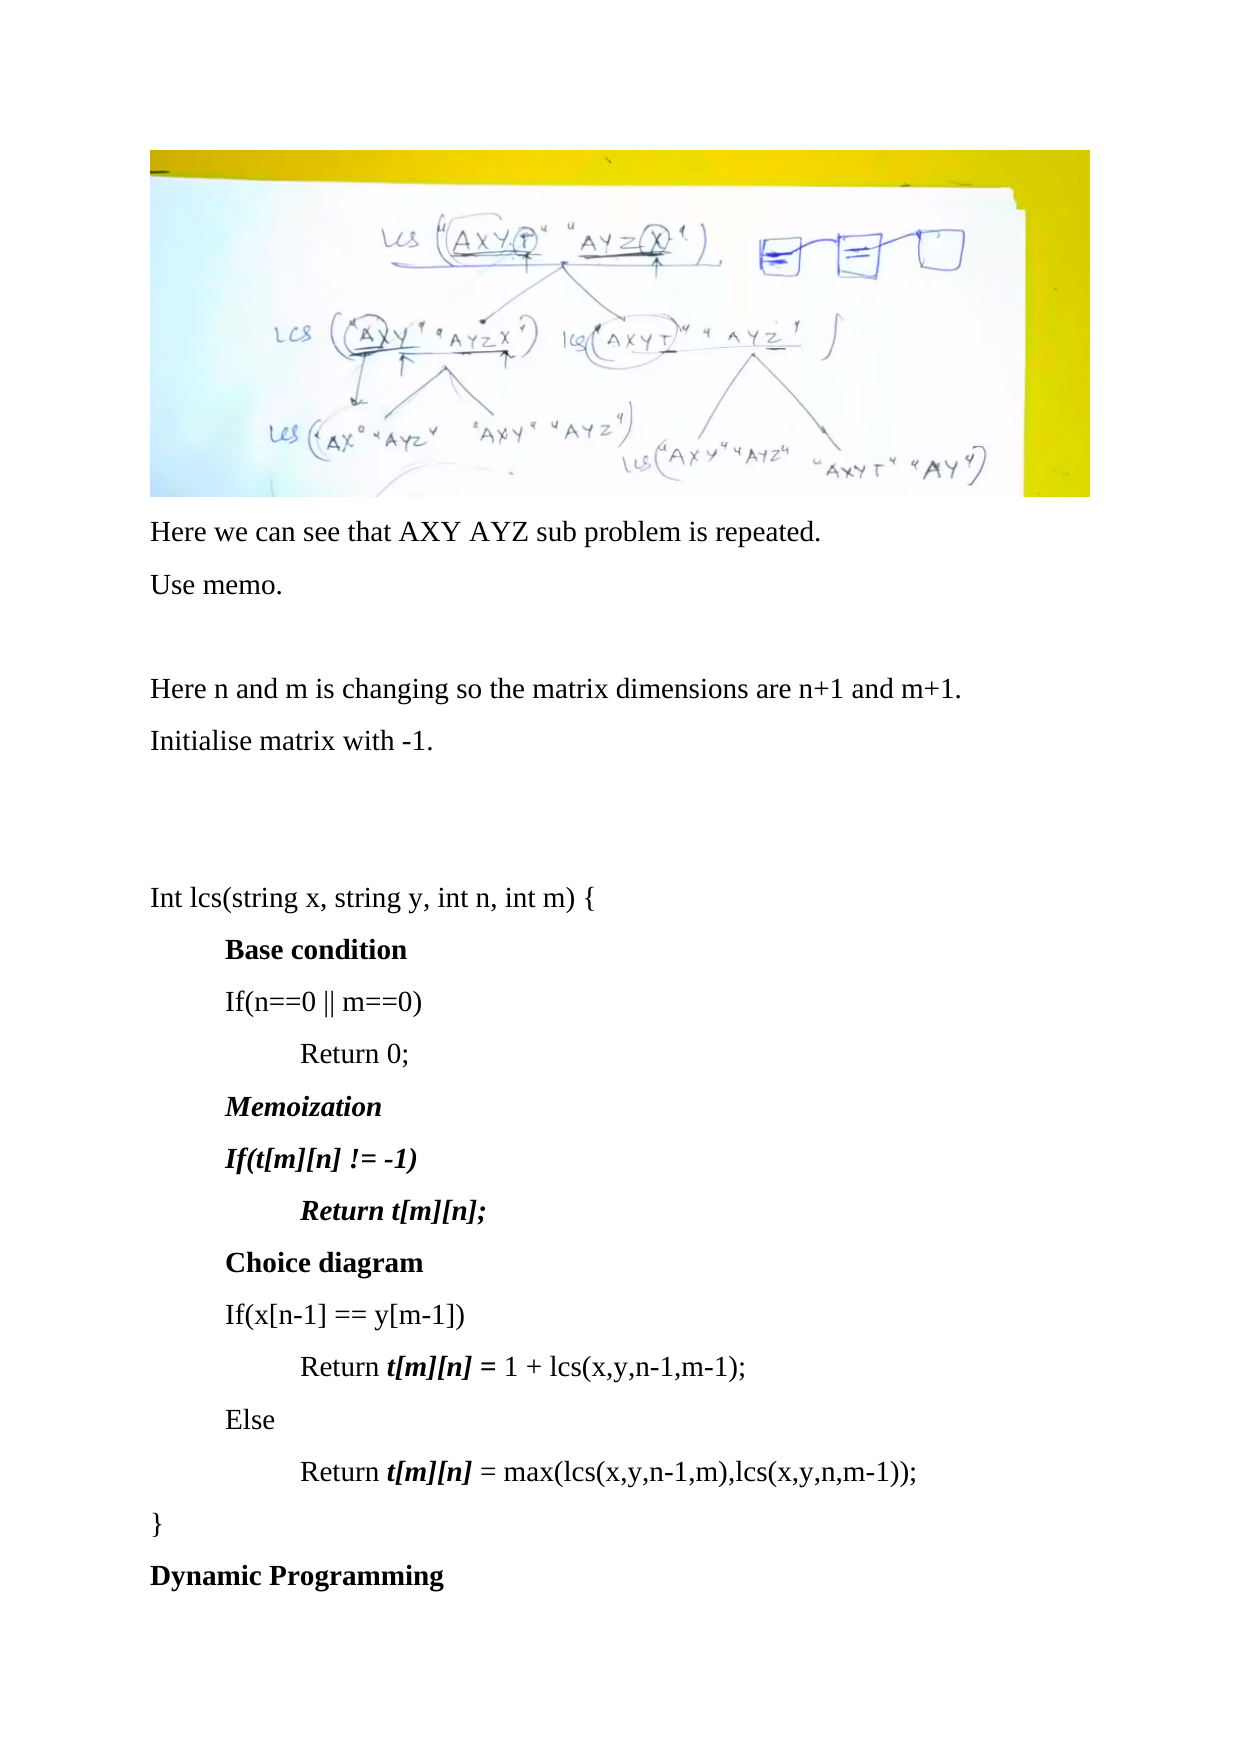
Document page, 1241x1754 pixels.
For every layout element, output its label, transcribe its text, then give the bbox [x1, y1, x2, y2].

text Return t[m][n]; [150, 1193, 1090, 1227]
picture [150, 150, 1090, 497]
text Choice diagram [150, 1245, 1090, 1279]
text Return 0; [150, 1036, 1090, 1070]
text Initialise matrix with -1. [150, 723, 1090, 757]
text Dynamic Programming [150, 1558, 1090, 1592]
text If(t[m][n] != -1) [150, 1141, 1090, 1174]
text Int lcs(string x, string y, int n, int m) { [150, 880, 1090, 913]
text } [150, 1506, 1090, 1540]
text Return t[m][n] = max(lcs(x,y,n-1,m),lcs(x,y,n,m-1)); [150, 1454, 1090, 1487]
text Use memo. [150, 567, 1090, 600]
text Return t[m][n] = 1 + lcs(x,y,n-1,m-1); [150, 1349, 1090, 1383]
text Here we can see that AXY AYZ sub problem is repeated. [150, 514, 1090, 548]
text Here n and m is changing so the matrix dimensions are n+1 and m+1. [150, 671, 1090, 705]
text Memoization [150, 1089, 1090, 1122]
text If(n==0 || m==0) [150, 984, 1090, 1018]
text Else [150, 1402, 1090, 1435]
text Base condition [150, 932, 1090, 966]
text If(x[n-1] == y[m-1]) [150, 1297, 1090, 1331]
